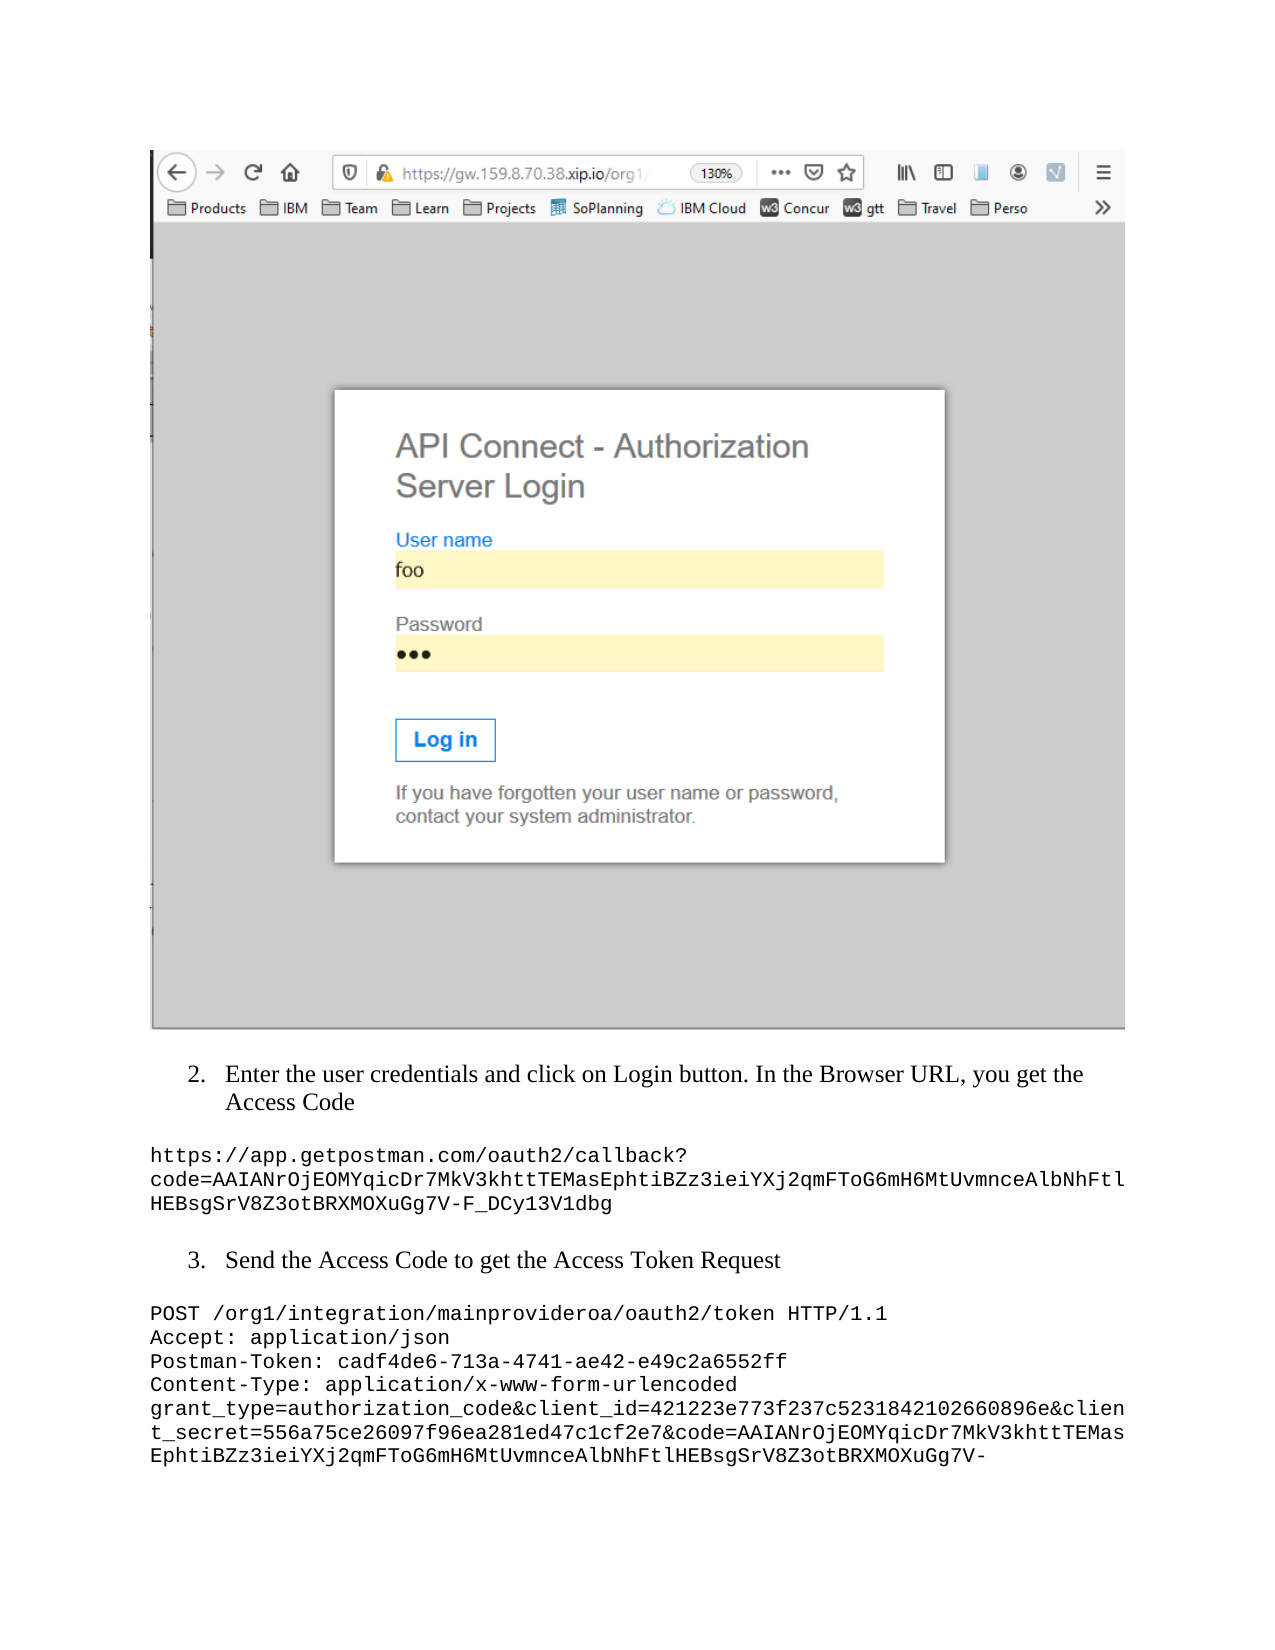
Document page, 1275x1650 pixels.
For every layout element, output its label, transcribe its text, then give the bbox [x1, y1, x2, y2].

text Accept: application/json [150, 1327, 1125, 1351]
text POST /org1/integration/mainprovideroa/oauth2/token HTTP/1.1 [150, 1303, 1125, 1327]
text https://app.getpostman.com/oauth2/callback?code=AAIANrOjEOMYqicDr7MkV3khttTEMasEphtiBZz3ieiYXj2qmFToG6mH6MtUvmnceAlbNhFtlHEBsgSrV8Z3otBRXMOXuGg7V-F_DCy13V1dbg [150, 1145, 1125, 1216]
text Postman-Token: cadf4de6-713a-4741-ae42-e49c2a6552ff [150, 1351, 1125, 1374]
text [150, 1398, 1125, 1469]
list Enter the user credentials and click on Login button. In the Browser URL, you get the Access Code [187, 1059, 1125, 1116]
text Content-Type: application/x-www-form-urlencoded [150, 1374, 1125, 1398]
list Send the Access Code to get the Access Token Request [187, 1246, 1125, 1274]
picture [150, 150, 1125, 1030]
